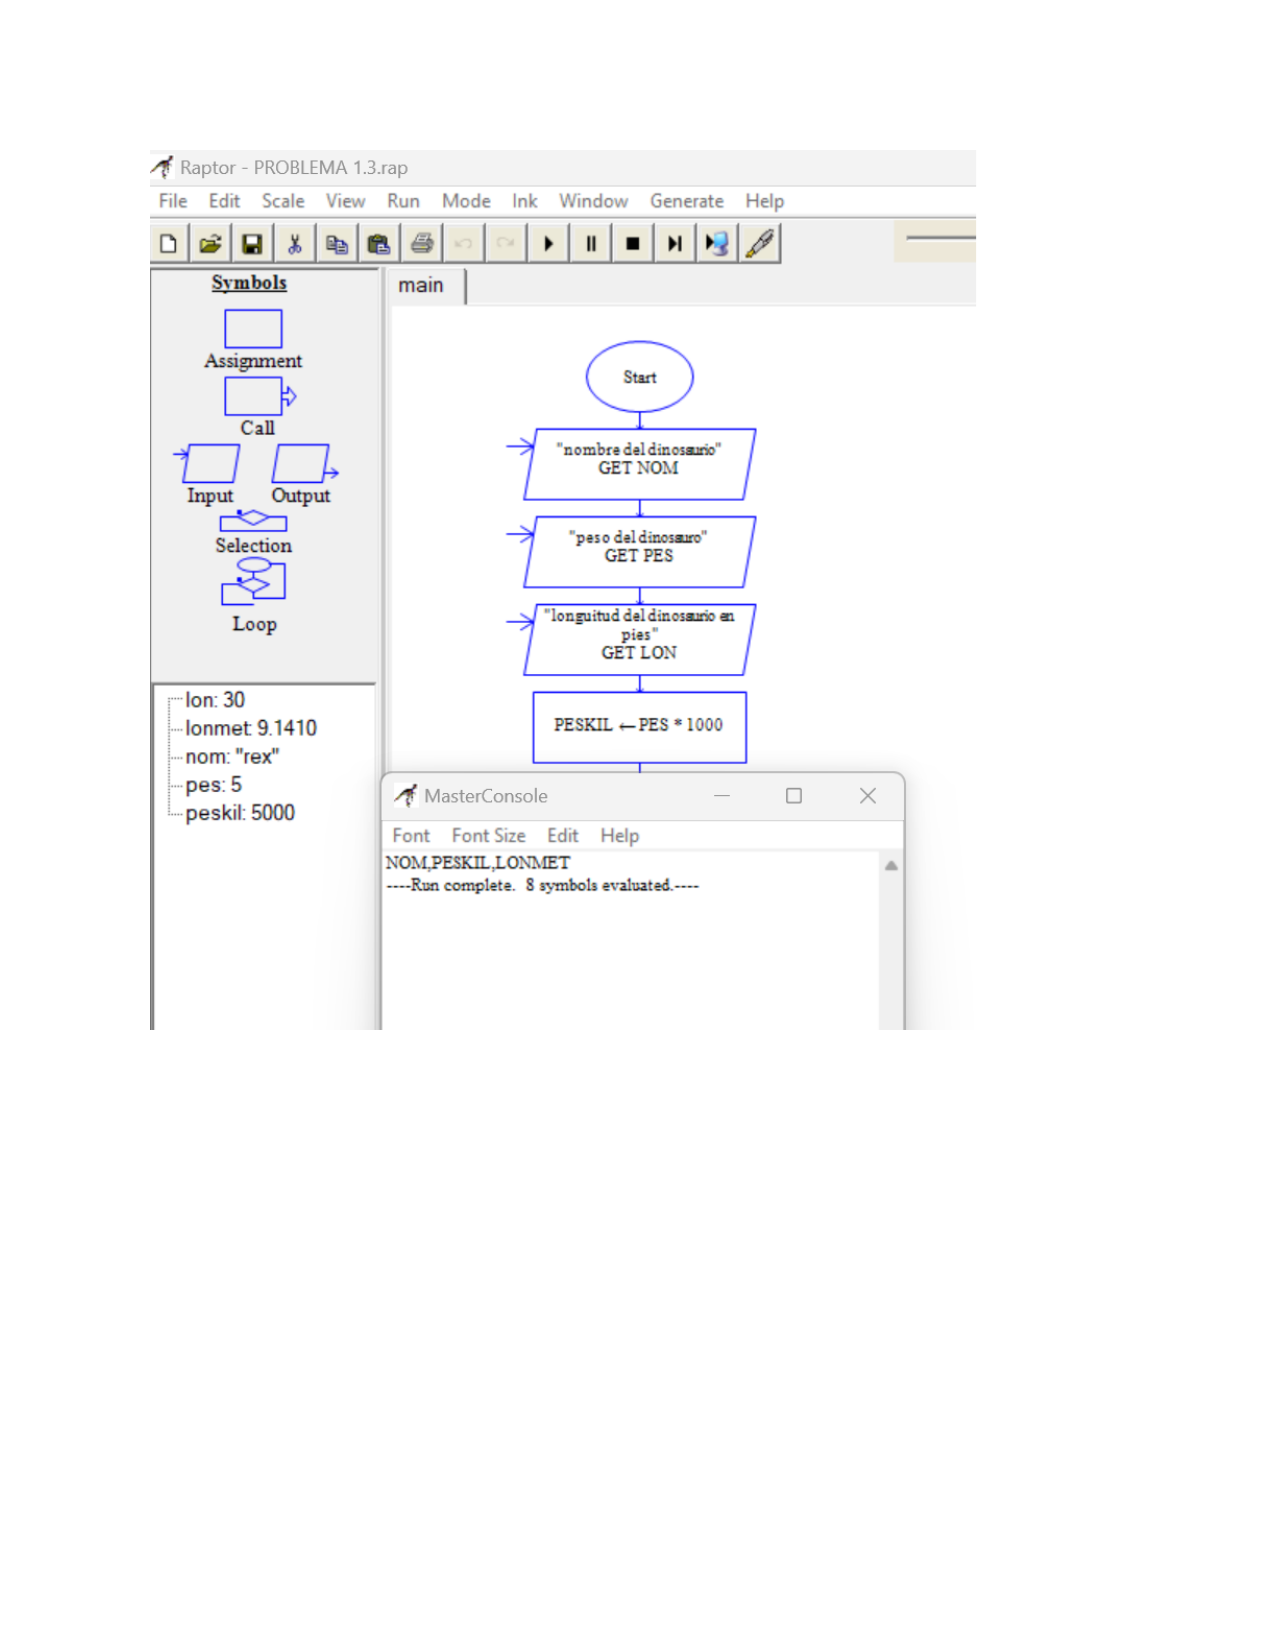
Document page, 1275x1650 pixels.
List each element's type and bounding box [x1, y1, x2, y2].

picture [150, 150, 977, 1030]
